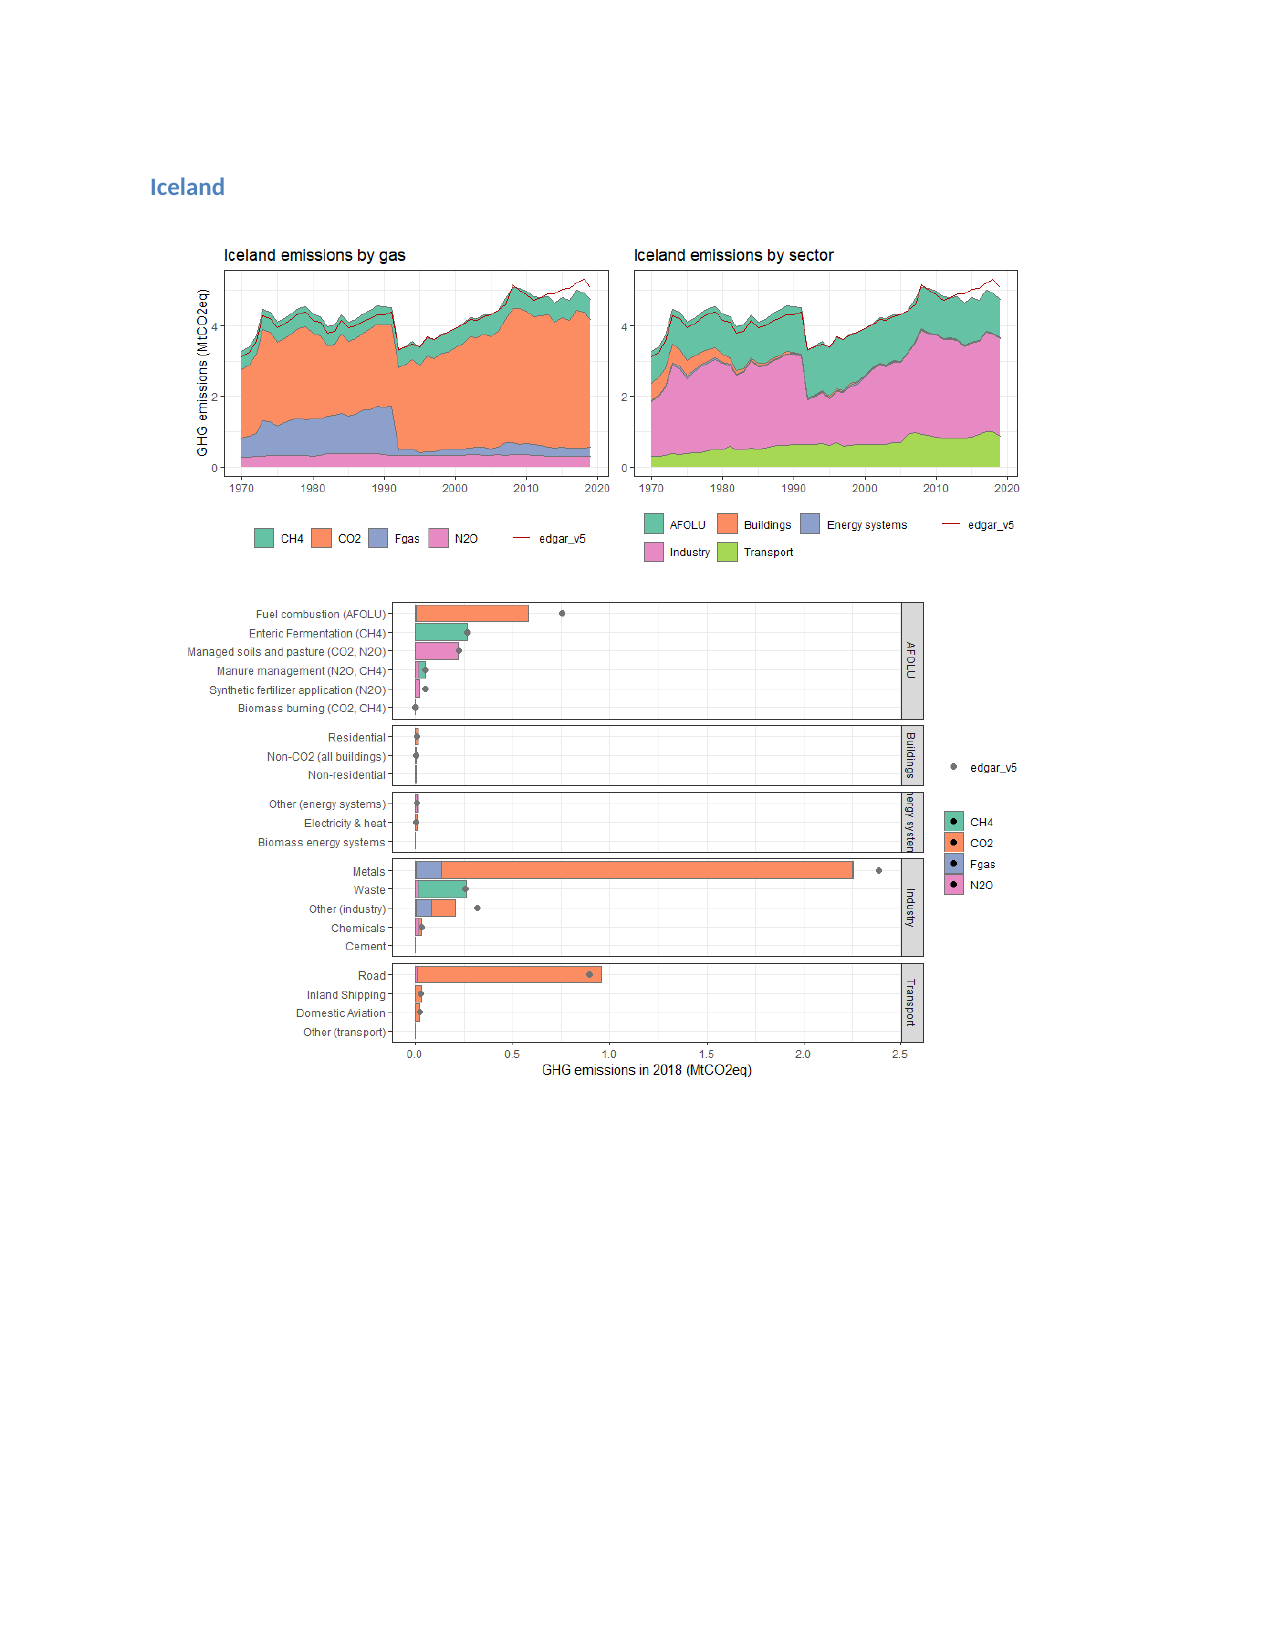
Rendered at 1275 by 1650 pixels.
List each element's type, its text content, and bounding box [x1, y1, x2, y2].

picture [168, 220, 1044, 1096]
subtitle Iceland [150, 171, 1125, 201]
